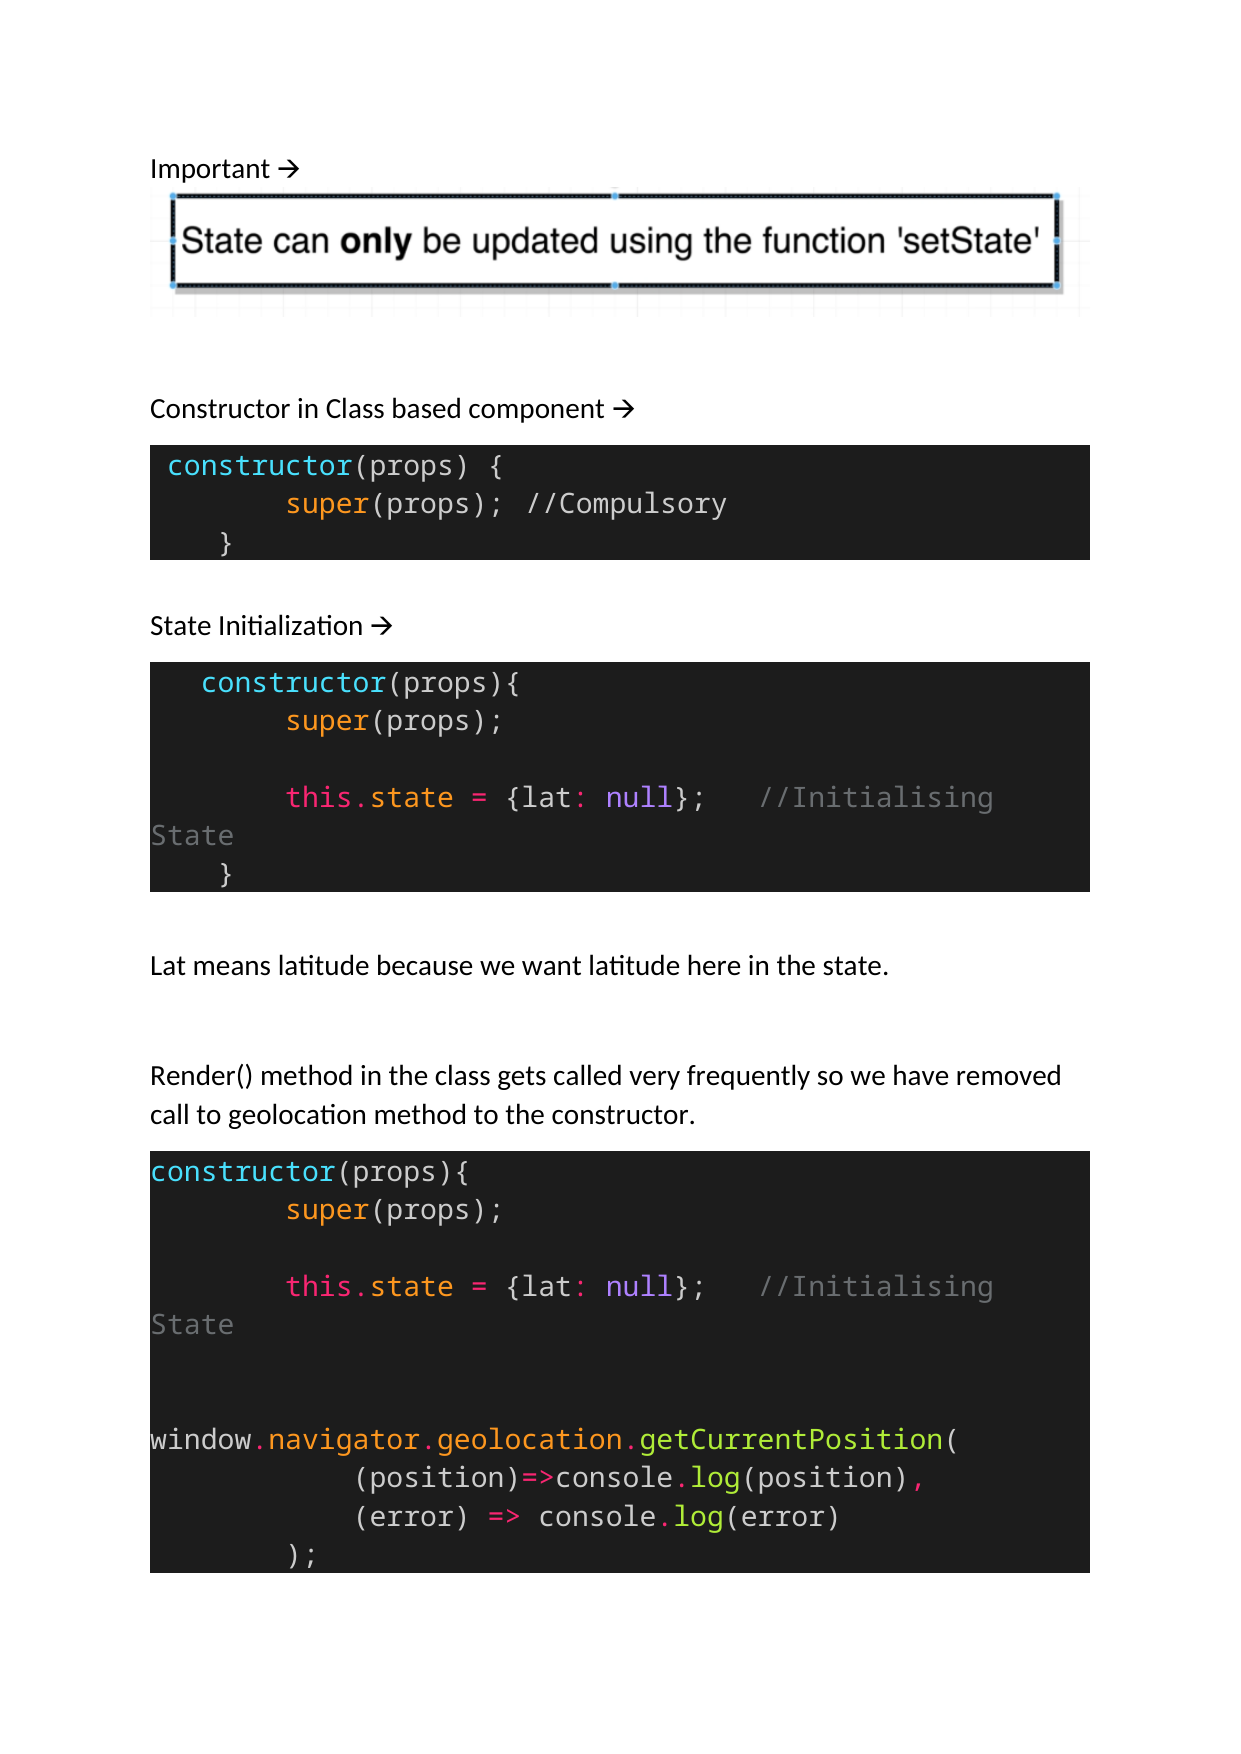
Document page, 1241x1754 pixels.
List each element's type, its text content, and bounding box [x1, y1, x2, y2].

text constructor(props){ [150, 662, 1090, 701]
text super(props); [150, 701, 1090, 739]
text Constructor in Class based component 🡪 [150, 390, 1090, 426]
text } [150, 854, 1090, 892]
text } [150, 522, 1090, 560]
picture [150, 187, 1091, 317]
text window.navigator.geolocation.getCurrentPosition( [150, 1381, 1090, 1458]
text Render() method in the class gets called very frequently so we have removed call to geolocation method to the constructor. [150, 1057, 1090, 1132]
text Important 🡪 [150, 150, 1090, 187]
text constructor(props) { [150, 445, 1090, 483]
text constructor(props){ [150, 1151, 1090, 1189]
text (error) => console.log(error) [150, 1496, 1090, 1534]
text (position)=>console.log(position), [150, 1458, 1090, 1496]
text super(props); [150, 1189, 1090, 1228]
text ); [150, 1534, 1090, 1573]
text super(props); //Compulsory [150, 483, 1090, 522]
text Lat means latitude because we want latitude here in the state. [150, 947, 1090, 983]
text this.state = {lat: null}; //Initialising State [150, 777, 1090, 854]
text this.state = {lat: null}; //Initialising State [150, 1266, 1090, 1343]
text State Initialization 🡪 [150, 607, 1090, 643]
